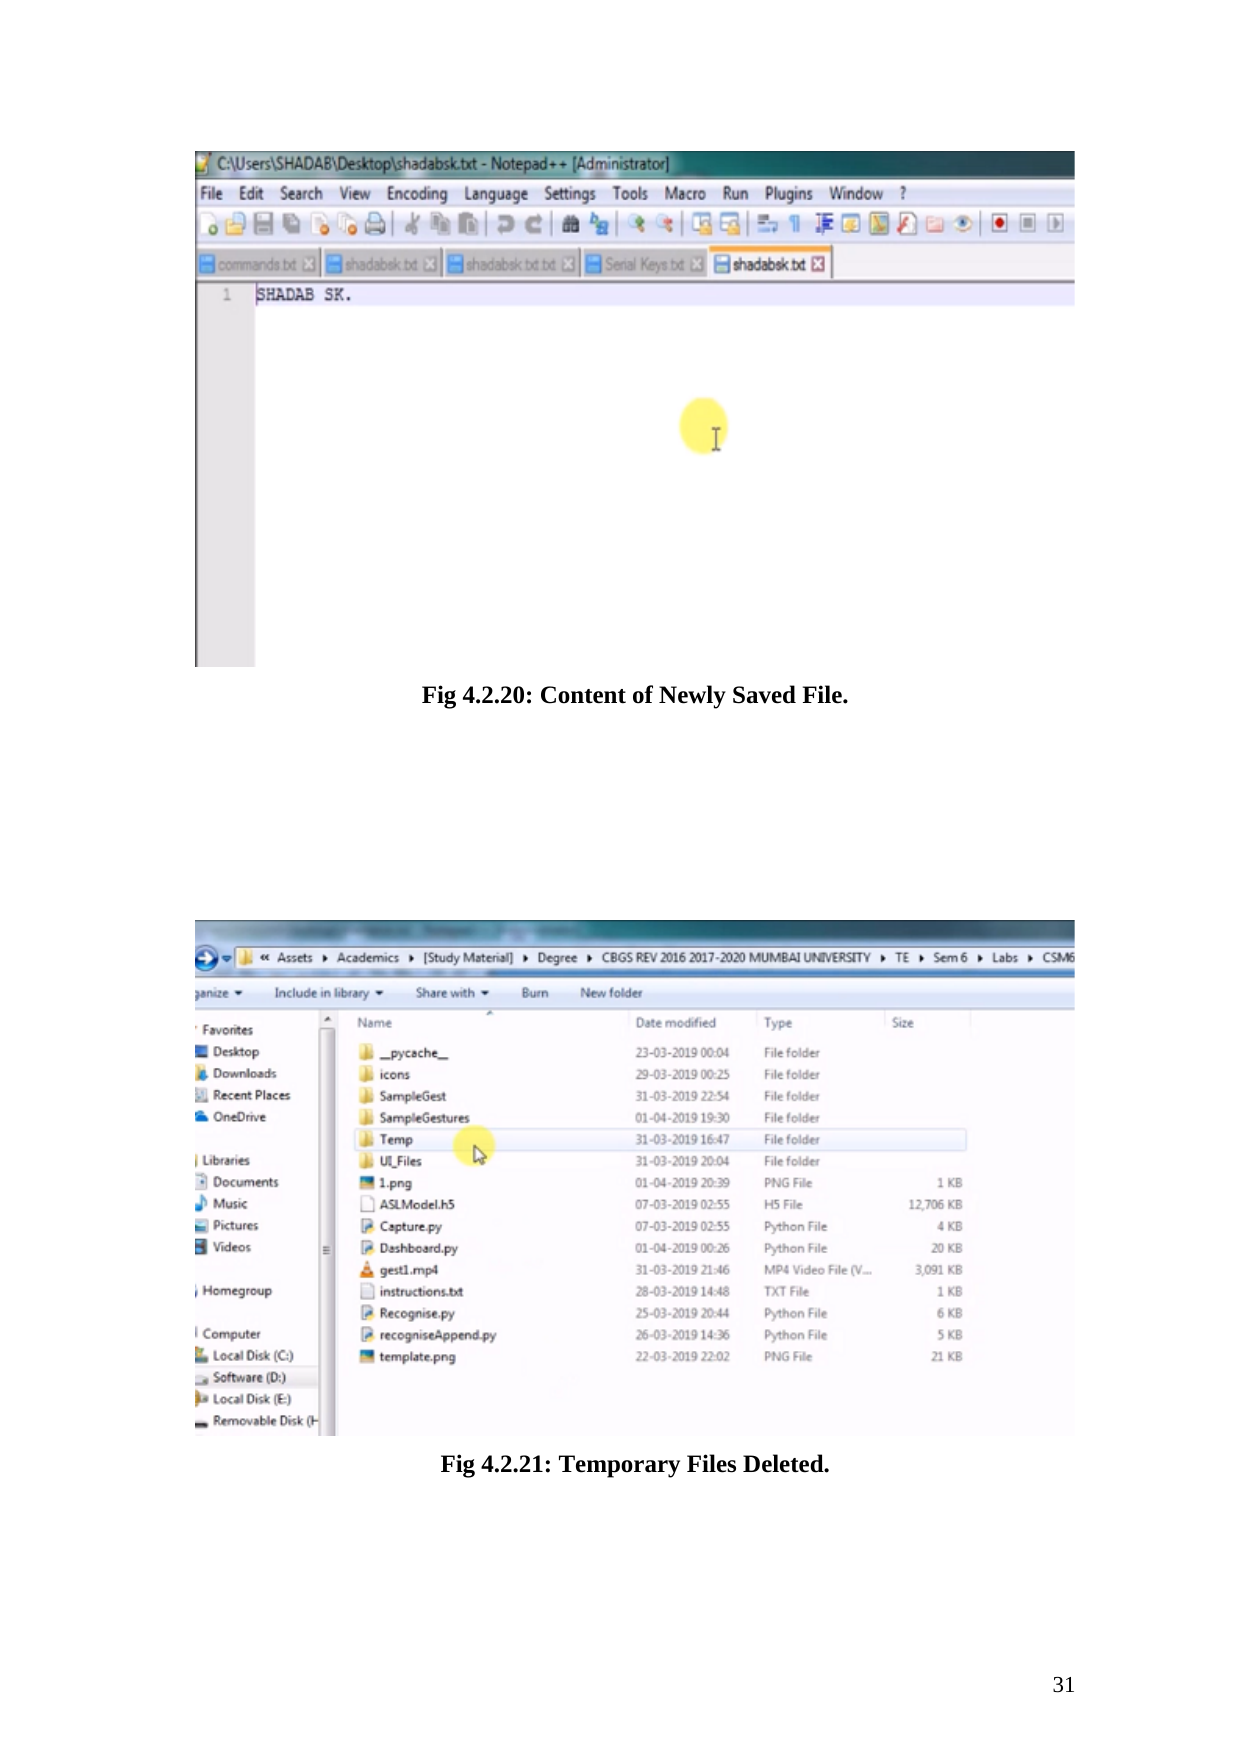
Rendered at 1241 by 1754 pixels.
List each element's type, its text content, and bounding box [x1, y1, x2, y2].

text Fig 4.2.20: Content of Newly Saved File. [195, 680, 1075, 708]
picture [195, 920, 1075, 1436]
text Fig 4.2.21: Temporary Files Deleted. [195, 1449, 1075, 1478]
picture [195, 151, 1075, 667]
